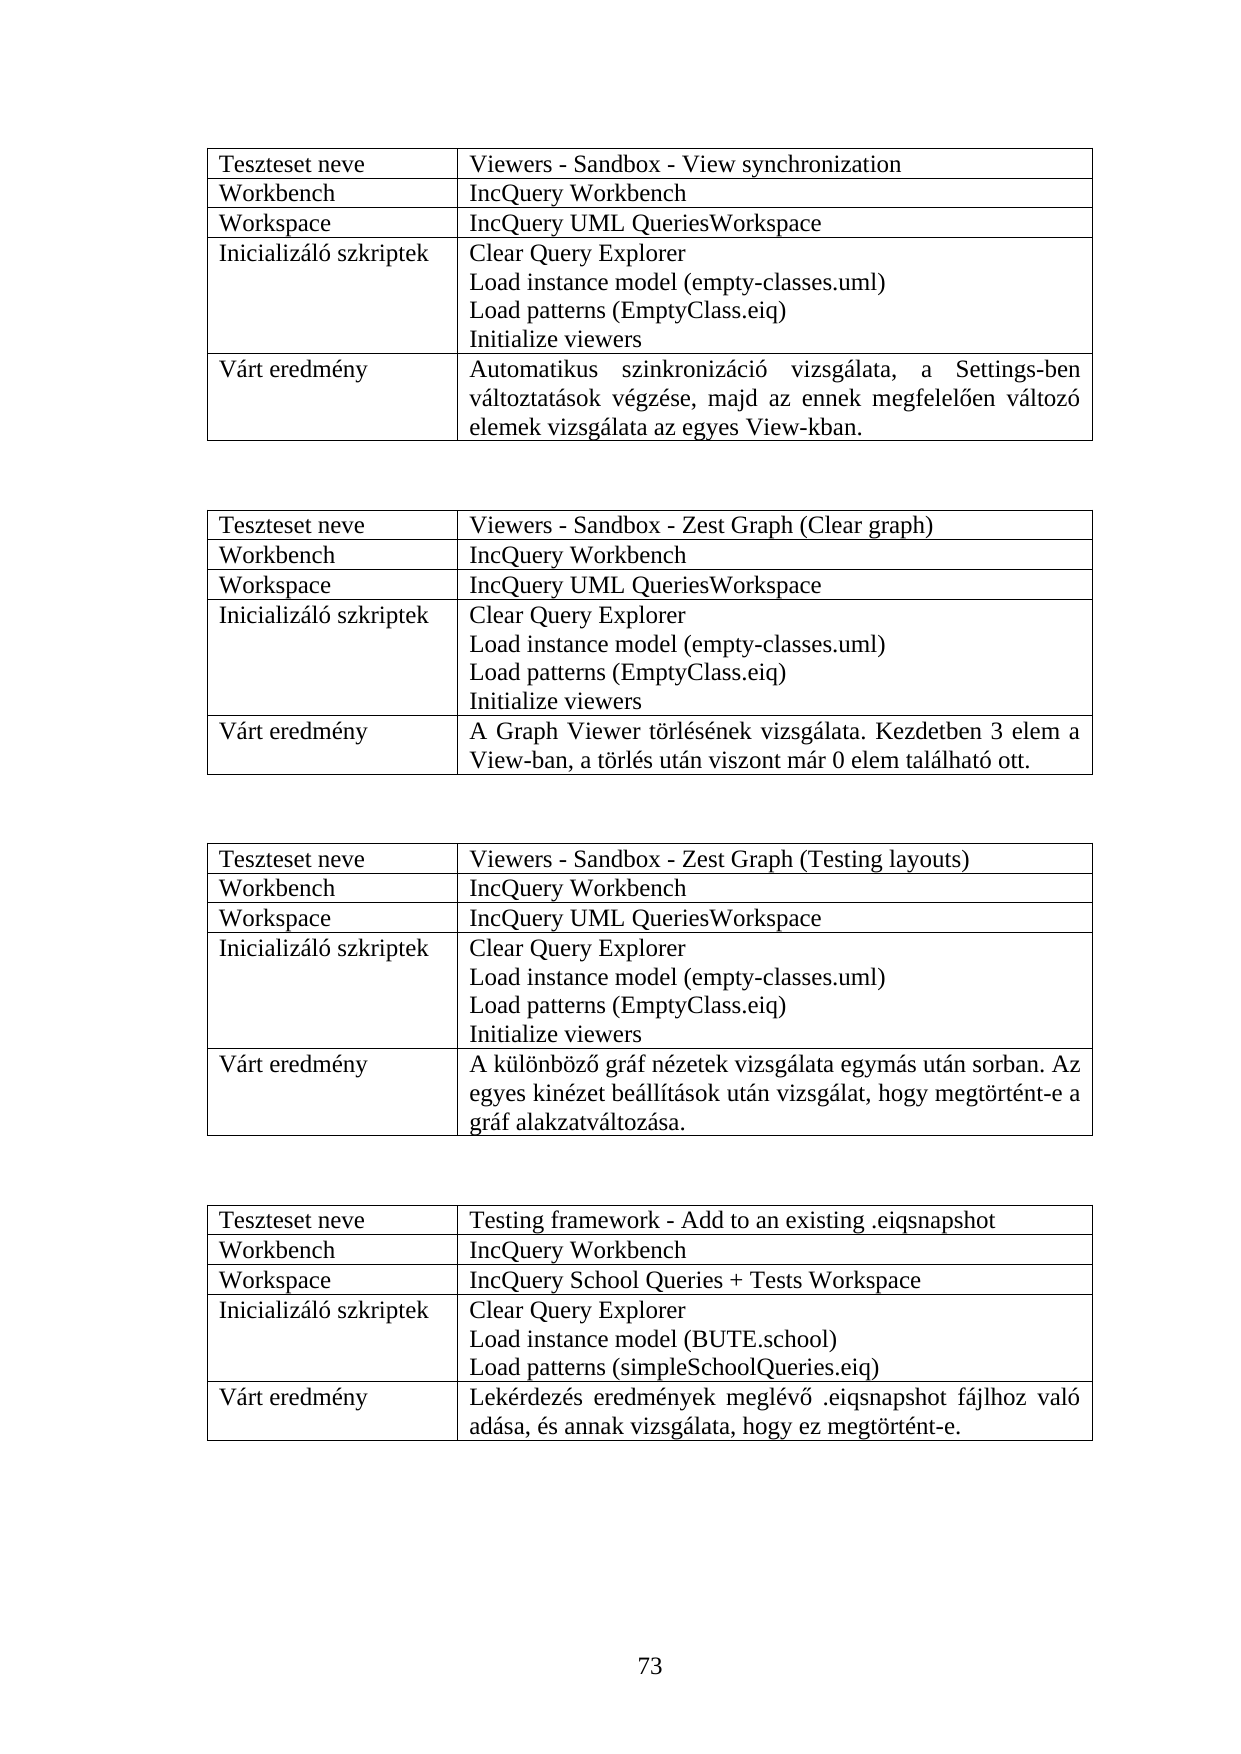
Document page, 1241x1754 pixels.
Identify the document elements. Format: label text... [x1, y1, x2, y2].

table_cell IncQuery Workbench [458, 540, 1092, 569]
table_cell Clear Query Explorer Load instance model (empty-classes.uml) Load patterns (EmptyClass.eiq) Initialize viewers [458, 933, 1092, 1048]
table_cell Inicializáló szkriptek [208, 600, 457, 715]
table_cell Workspace [208, 208, 457, 237]
table_cell IncQuery UML QueriesWorkspace [458, 903, 1092, 932]
table_cell Várt eredmény [208, 1382, 457, 1440]
table_cell IncQuery School Queries + Tests Workspace [458, 1265, 1092, 1294]
table_cell Inicializáló szkriptek [208, 238, 457, 353]
table_cell Workspace [208, 570, 457, 599]
table_header Teszteset neve [208, 149, 457, 177]
table_cell Várt eredmény [208, 1049, 457, 1135]
table_cell Automatikus szinkronizáció vizsgálata, a Settings-ben változtatások végzése, majd az ennek megfelelően változó elemek vizsgálata az egyes View-kban. [458, 354, 1092, 440]
table_header Viewers - Sandbox - View synchronization [458, 149, 1092, 177]
table_cell IncQuery Workbench [458, 179, 1092, 207]
table_cell A különböző gráf nézetek vizsgálata egymás után sorban. Az egyes kinézet beállítások után vizsgálat, hogy megtörtént-e a gráf alakzatváltozása. [458, 1049, 1092, 1135]
table_header Viewers - Sandbox - Zest Graph (Clear graph) [458, 511, 1092, 539]
table_cell Workspace [208, 1265, 457, 1294]
table_header Teszteset neve [208, 844, 457, 872]
table_cell Workbench [208, 874, 457, 902]
table_header Teszteset neve [208, 1206, 457, 1234]
table_cell Workbench [208, 540, 457, 569]
table_cell Inicializáló szkriptek [208, 1295, 457, 1381]
table_cell IncQuery Workbench [458, 874, 1092, 902]
table_cell Clear Query Explorer Load instance model (empty-classes.uml) Load patterns (EmptyClass.eiq) Initialize viewers [458, 238, 1092, 353]
table_cell Workspace [208, 903, 457, 932]
table_header Viewers - Sandbox - Zest Graph (Testing layouts) [458, 844, 1092, 872]
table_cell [458, 1295, 1092, 1381]
table_header Testing framework - Add to an existing .eiqsnapshot [458, 1206, 1092, 1234]
table_cell Workbench [208, 1235, 457, 1264]
table_cell IncQuery Workbench [458, 1235, 1092, 1264]
table_header Teszteset neve [208, 511, 457, 539]
table_cell Várt eredmény [208, 716, 457, 773]
table_cell Workbench [208, 179, 457, 207]
table_cell IncQuery UML QueriesWorkspace [458, 208, 1092, 237]
table_cell Lekérdezés eredmények meglévő .eiqsnapshot fájlhoz való adása, és annak vizsgálata, hogy ez megtörtént-e. [458, 1382, 1092, 1440]
table_cell Clear Query Explorer Load instance model (empty-classes.uml) Load patterns (EmptyClass.eiq) Initialize viewers [458, 600, 1092, 715]
table_cell A Graph Viewer törlésének vizsgálata. Kezdetben 3 elem a View-ban, a törlés után viszont már 0 elem található ott. [458, 716, 1092, 773]
table_cell IncQuery UML QueriesWorkspace [458, 570, 1092, 599]
table_cell Inicializáló szkriptek [208, 933, 457, 1048]
table_cell Várt eredmény [208, 354, 457, 440]
